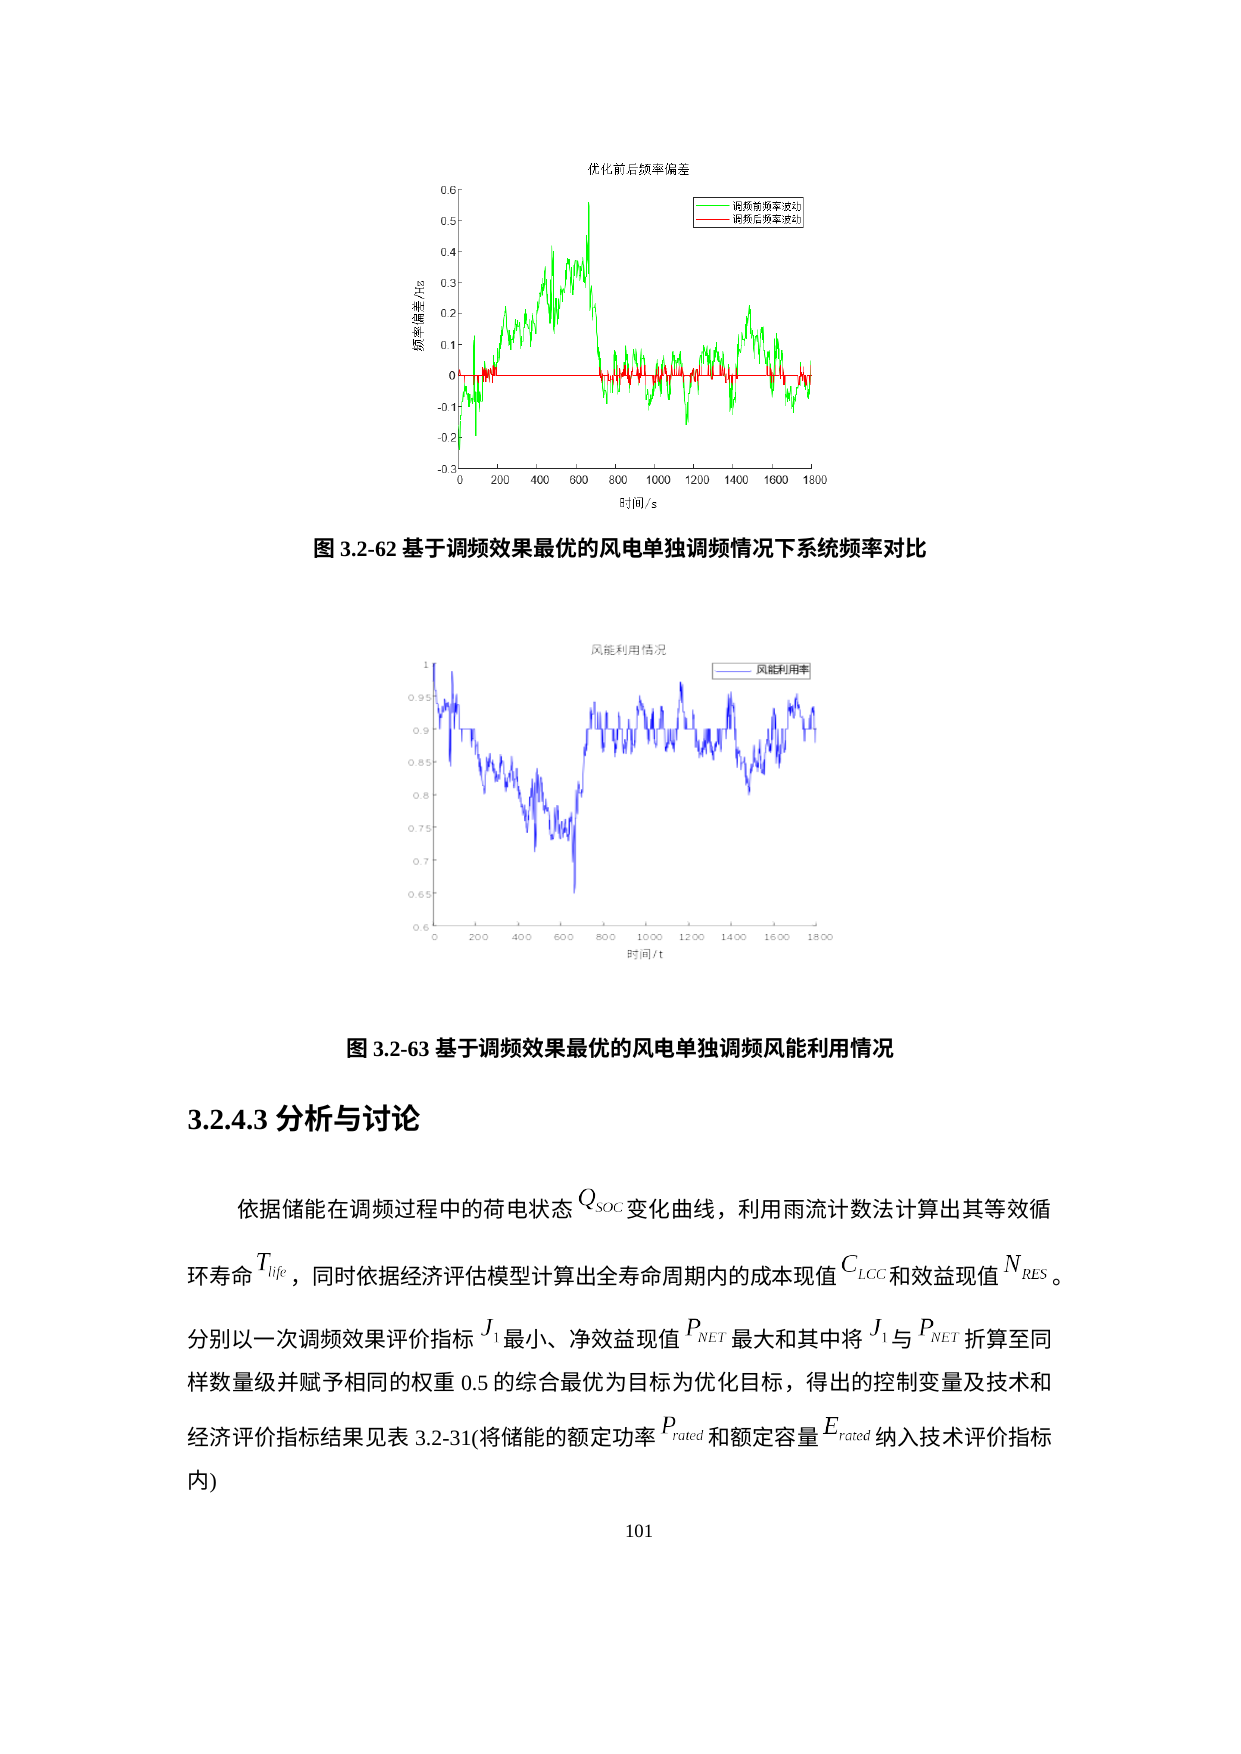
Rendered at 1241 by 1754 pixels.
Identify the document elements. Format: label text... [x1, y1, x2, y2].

picture [399, 152, 885, 510]
subtitle 分析与讨论 [187, 1084, 1053, 1149]
